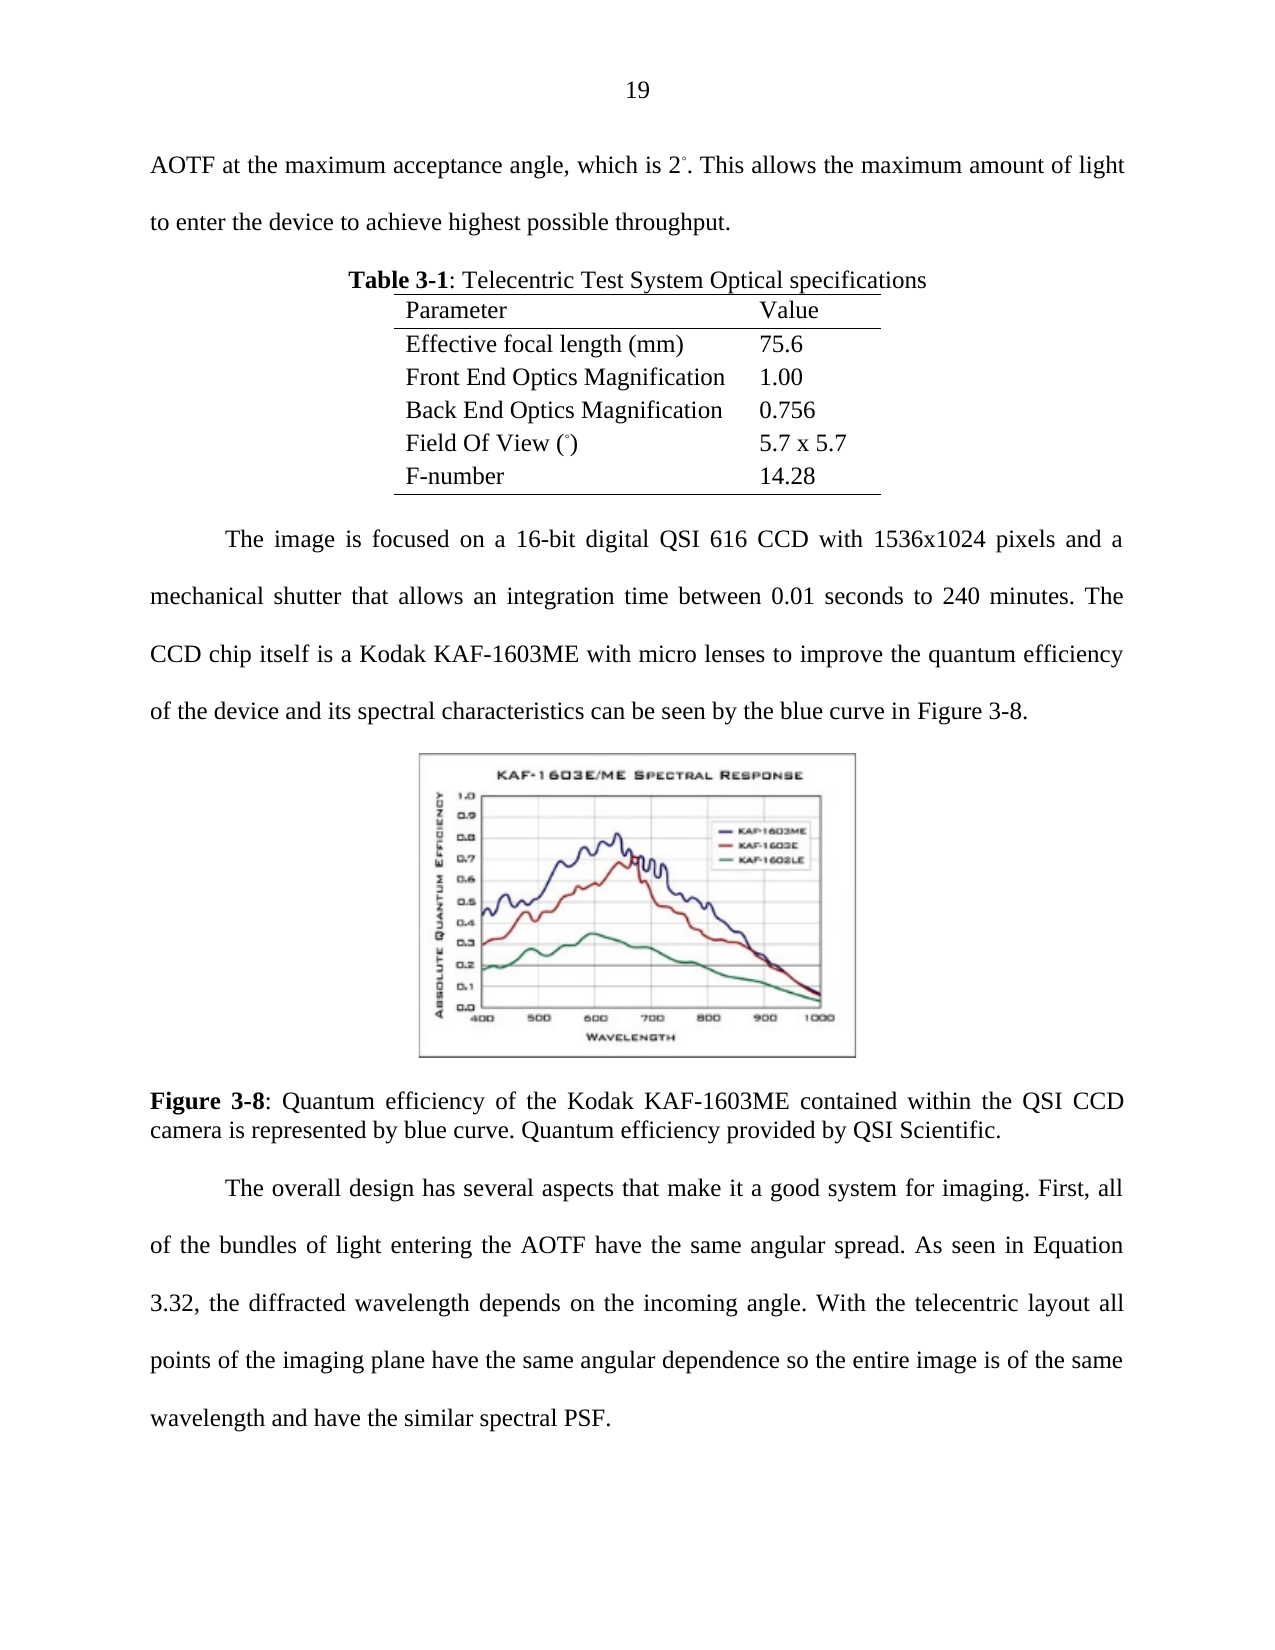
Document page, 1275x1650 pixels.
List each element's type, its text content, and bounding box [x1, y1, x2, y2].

table_cell 1.00 [748, 362, 881, 395]
table_cell Field Of View (◦) [394, 428, 748, 461]
picture [418, 753, 857, 1058]
table_header Value [748, 295, 881, 328]
table_cell 0.756 [748, 395, 881, 428]
text The image is focused on a 16-bit digital QSI 616 CCD with 1536x1024 pixels and a mechanical shutter that allows an integration time between 0.01 seconds to 240 minutes. The CCD chip itself is a Kodak KAF-1603ME with micro lenses to improve the quantum efficiency of the device and its spectral characteristics can be seen by the blue curve in Figure 3-8. [150, 524, 1125, 725]
table_cell 75.6 [748, 329, 881, 362]
text Table 3-1: Telecentric Test System Optical specifications [150, 265, 1125, 294]
text The overall design has several aspects that make it a good system for imaging. First, all of the bundles of light entering the AOTF have the same angular spread. As seen in Equation 3.32, the diffracted wavelength depends on the incoming angle. With the telecentric layout all points of the imaging plane have the same angular dependence so the entire image is of the same wavelength and have the similar spectral PSF. [150, 1173, 1125, 1431]
table_cell Back End Optics Magnification [394, 395, 748, 428]
text Figure 3-8: Quantum efficiency of the Kodak KAF-1603ME contained within the QSI CCD camera is represented by blue curve. Quantum efficiency provided by QSI Scientific. [150, 1086, 1125, 1144]
table_cell 14.28 [748, 461, 881, 494]
table_cell Effective focal length (mm) [394, 329, 748, 362]
table_cell F-number [394, 461, 748, 494]
table_cell 5.7 x 5.7 [748, 428, 881, 461]
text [150, 150, 1125, 236]
table_cell Front End Optics Magnification [394, 362, 748, 395]
table_header Parameter [394, 295, 748, 328]
